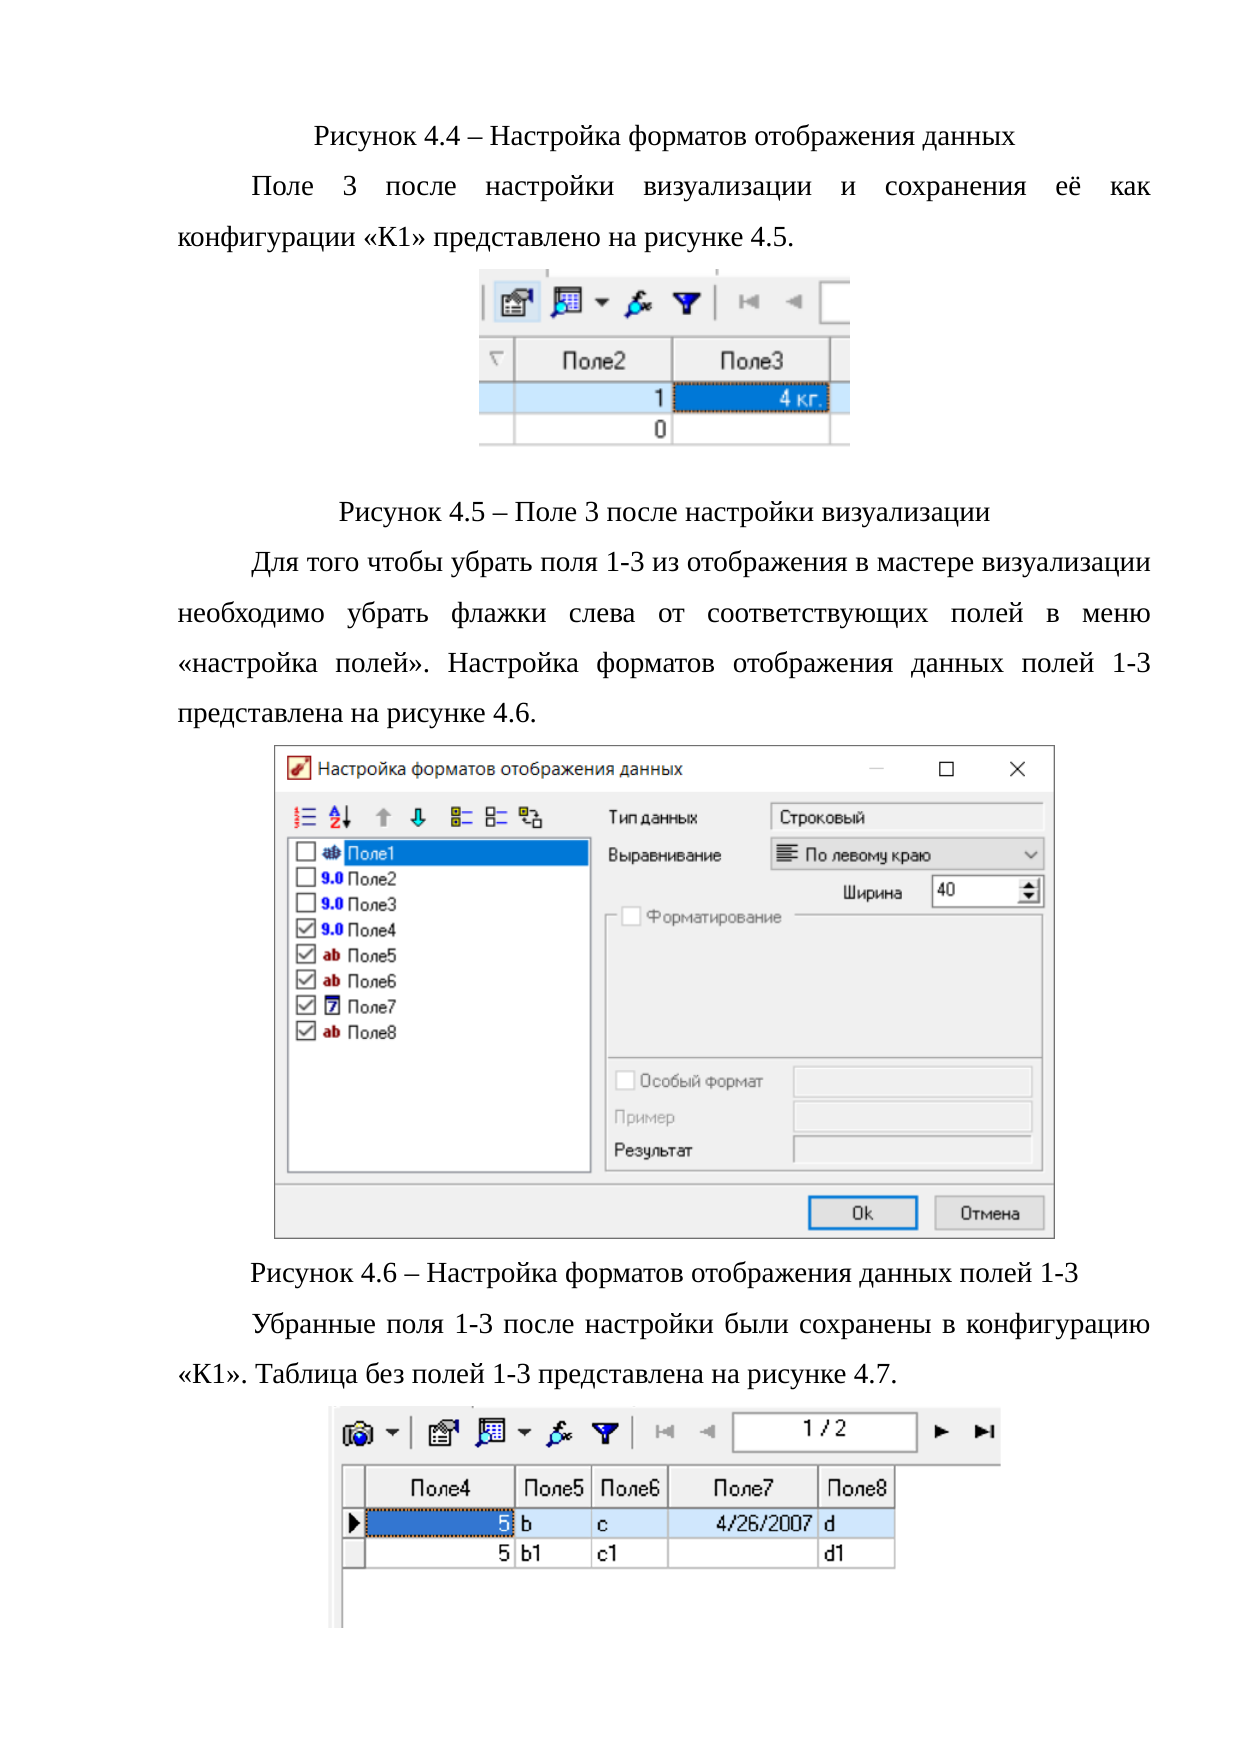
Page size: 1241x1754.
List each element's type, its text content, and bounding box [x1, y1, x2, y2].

text Убранные поля 1-3 после настройки были сохранены в конфигурацию «К1». Таблица без полей 1-3 представлена на рисунке 4.7. [177, 1306, 1152, 1390]
text Рисунок 4.6 – Настройка форматов отображения данных полей 1-3 [177, 1256, 1152, 1289]
picture [328, 1406, 1001, 1628]
picture [274, 745, 1055, 1239]
text Поле 3 после настройки визуализации и сохранения её как конфигурации «К1» представлено на рисунке 4.5. [177, 168, 1152, 252]
picture [479, 269, 850, 478]
text Рисунок 4.4 – Настройка форматов отображения данных [177, 118, 1152, 152]
text Рисунок 4.5 – Поле 3 после настройки визуализации [177, 494, 1152, 528]
text Для того чтобы убрать поля 1-3 из отображения в мастере визуализации необходимо убрать флажки слева от соответствующих полей в меню «настройка полей». Настройка форматов отображения данных полей 1-3 представлена на рисунке 4.6. [177, 544, 1152, 729]
